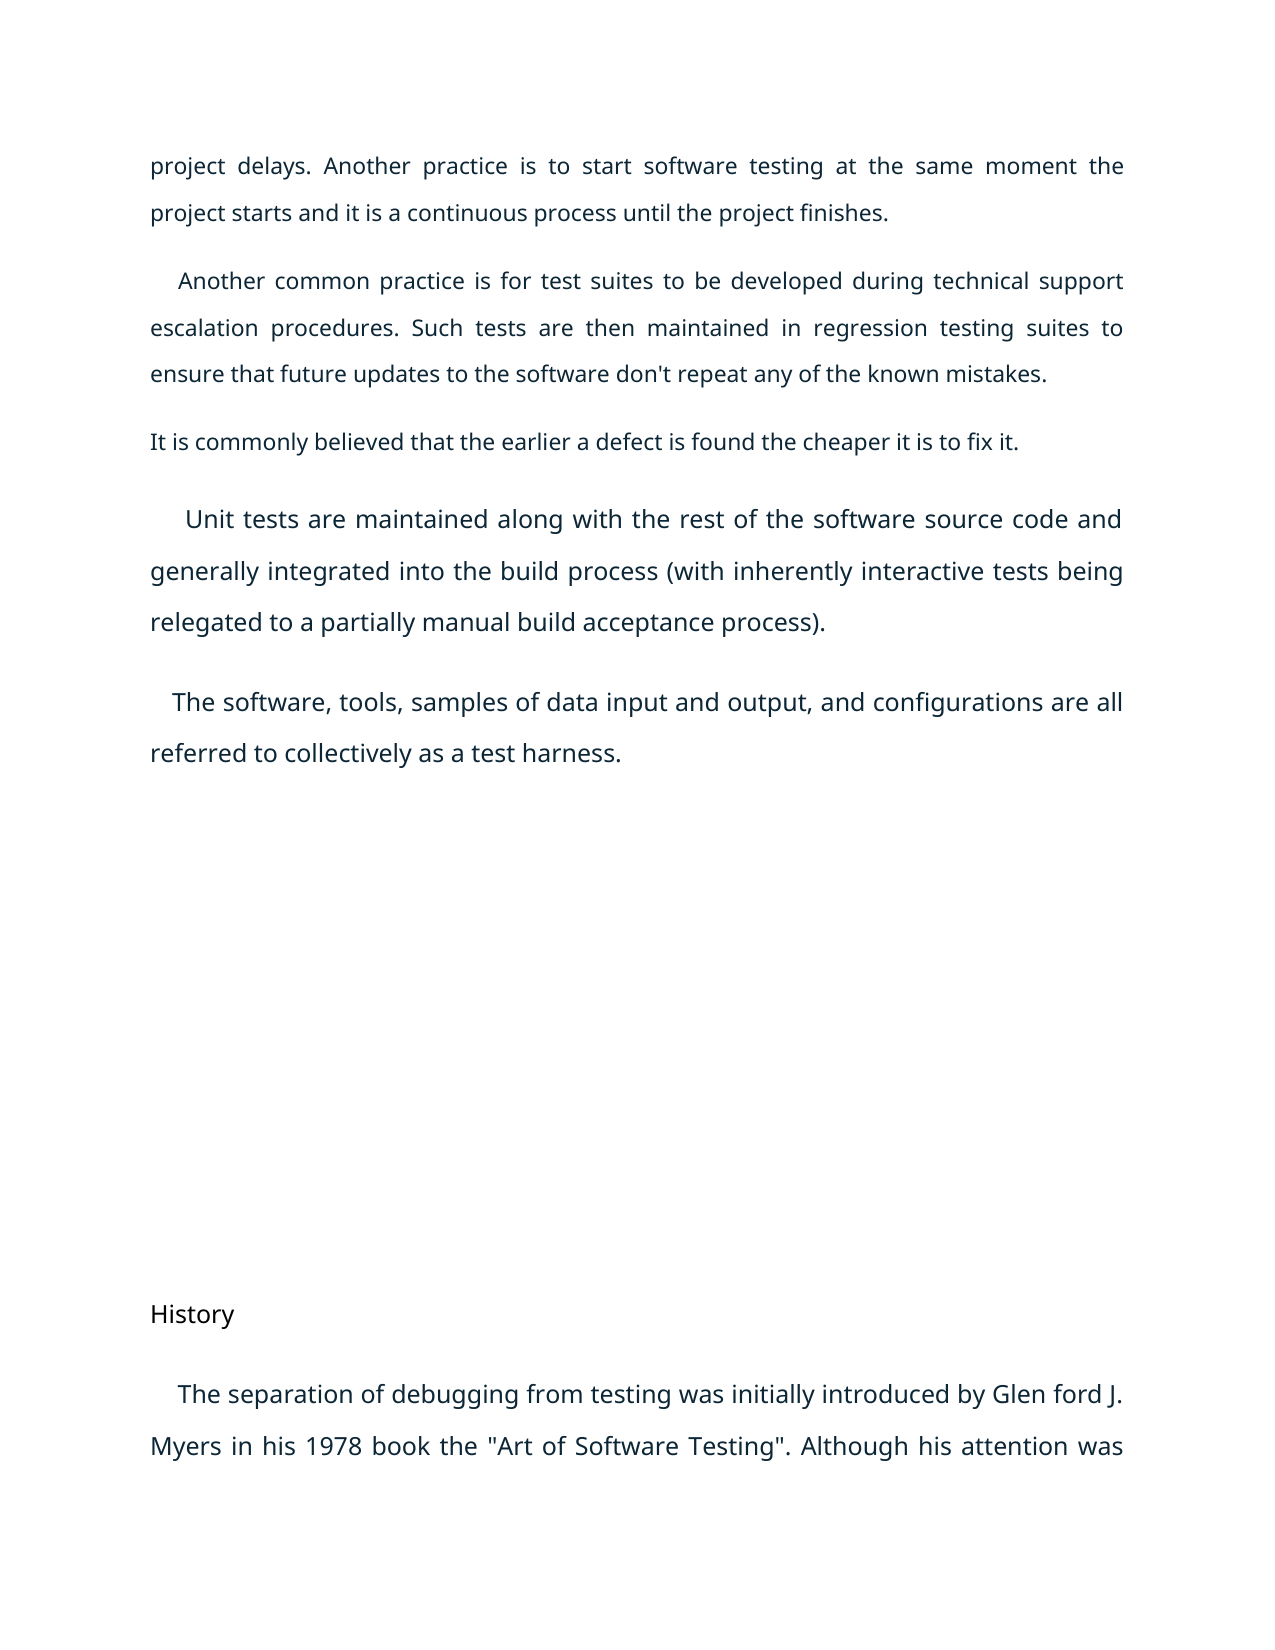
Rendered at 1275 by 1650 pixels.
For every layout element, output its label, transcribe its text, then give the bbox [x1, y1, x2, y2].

text Another common practice is for test suites to be developed during technical support escalation procedures. Such tests are then maintained in regression testing suites to ensure that future updates to the software don't repeat any of the known mistakes. [150, 264, 1125, 389]
text The software, tools, samples of data input and output, and configurations are all referred to collectively as a test harness. [150, 684, 1125, 769]
text History [150, 1297, 1125, 1331]
text Unit tests are maintained along with the rest of the software source code and generally integrated into the build process (with inherently interactive tests being relegated to a partially manual build acceptance process). [150, 502, 1125, 638]
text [150, 1377, 1125, 1462]
text It is commonly believed that the earlier a defect is found the cheaper it is to fix it. [150, 426, 1125, 457]
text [150, 150, 1125, 228]
